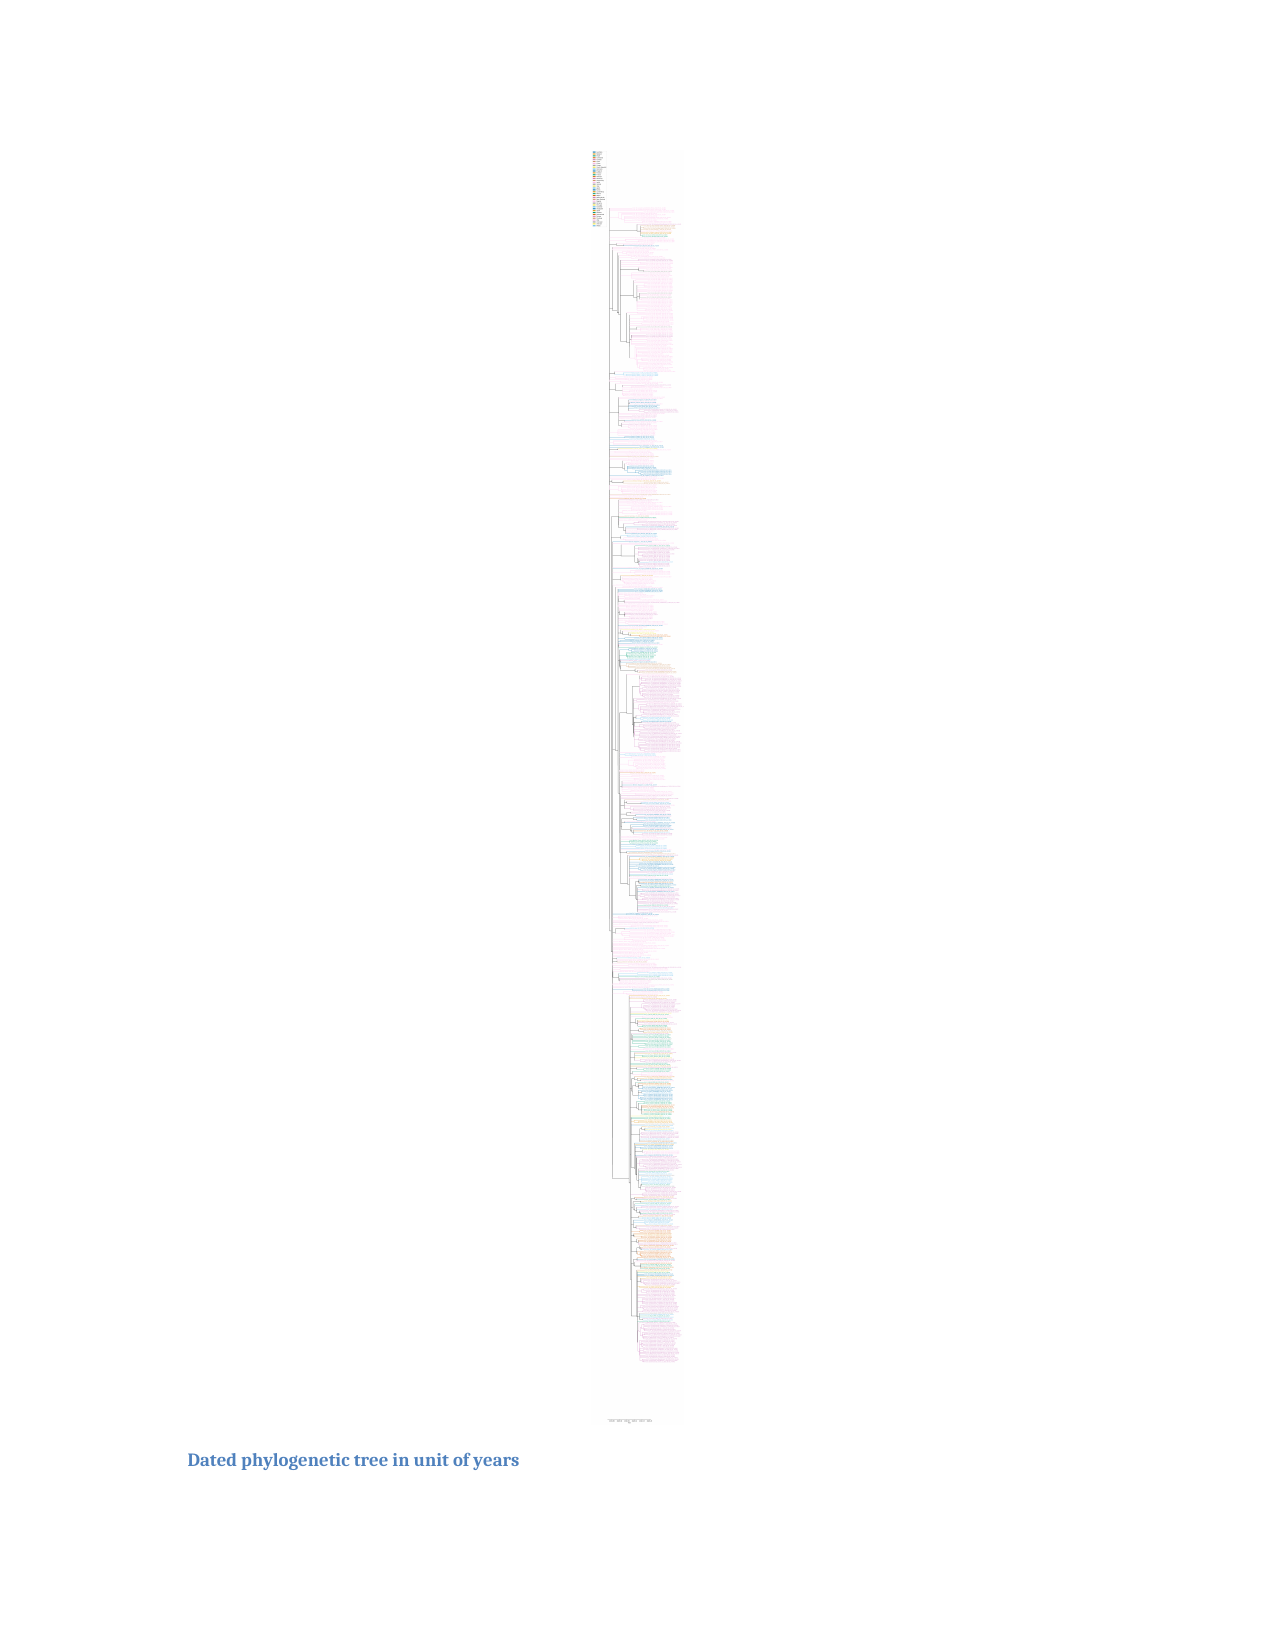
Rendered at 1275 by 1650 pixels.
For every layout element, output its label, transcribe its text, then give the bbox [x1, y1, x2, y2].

picture [591, 150, 684, 1425]
text Dated phylogenetic tree in unit of years [187, 1450, 1087, 1471]
